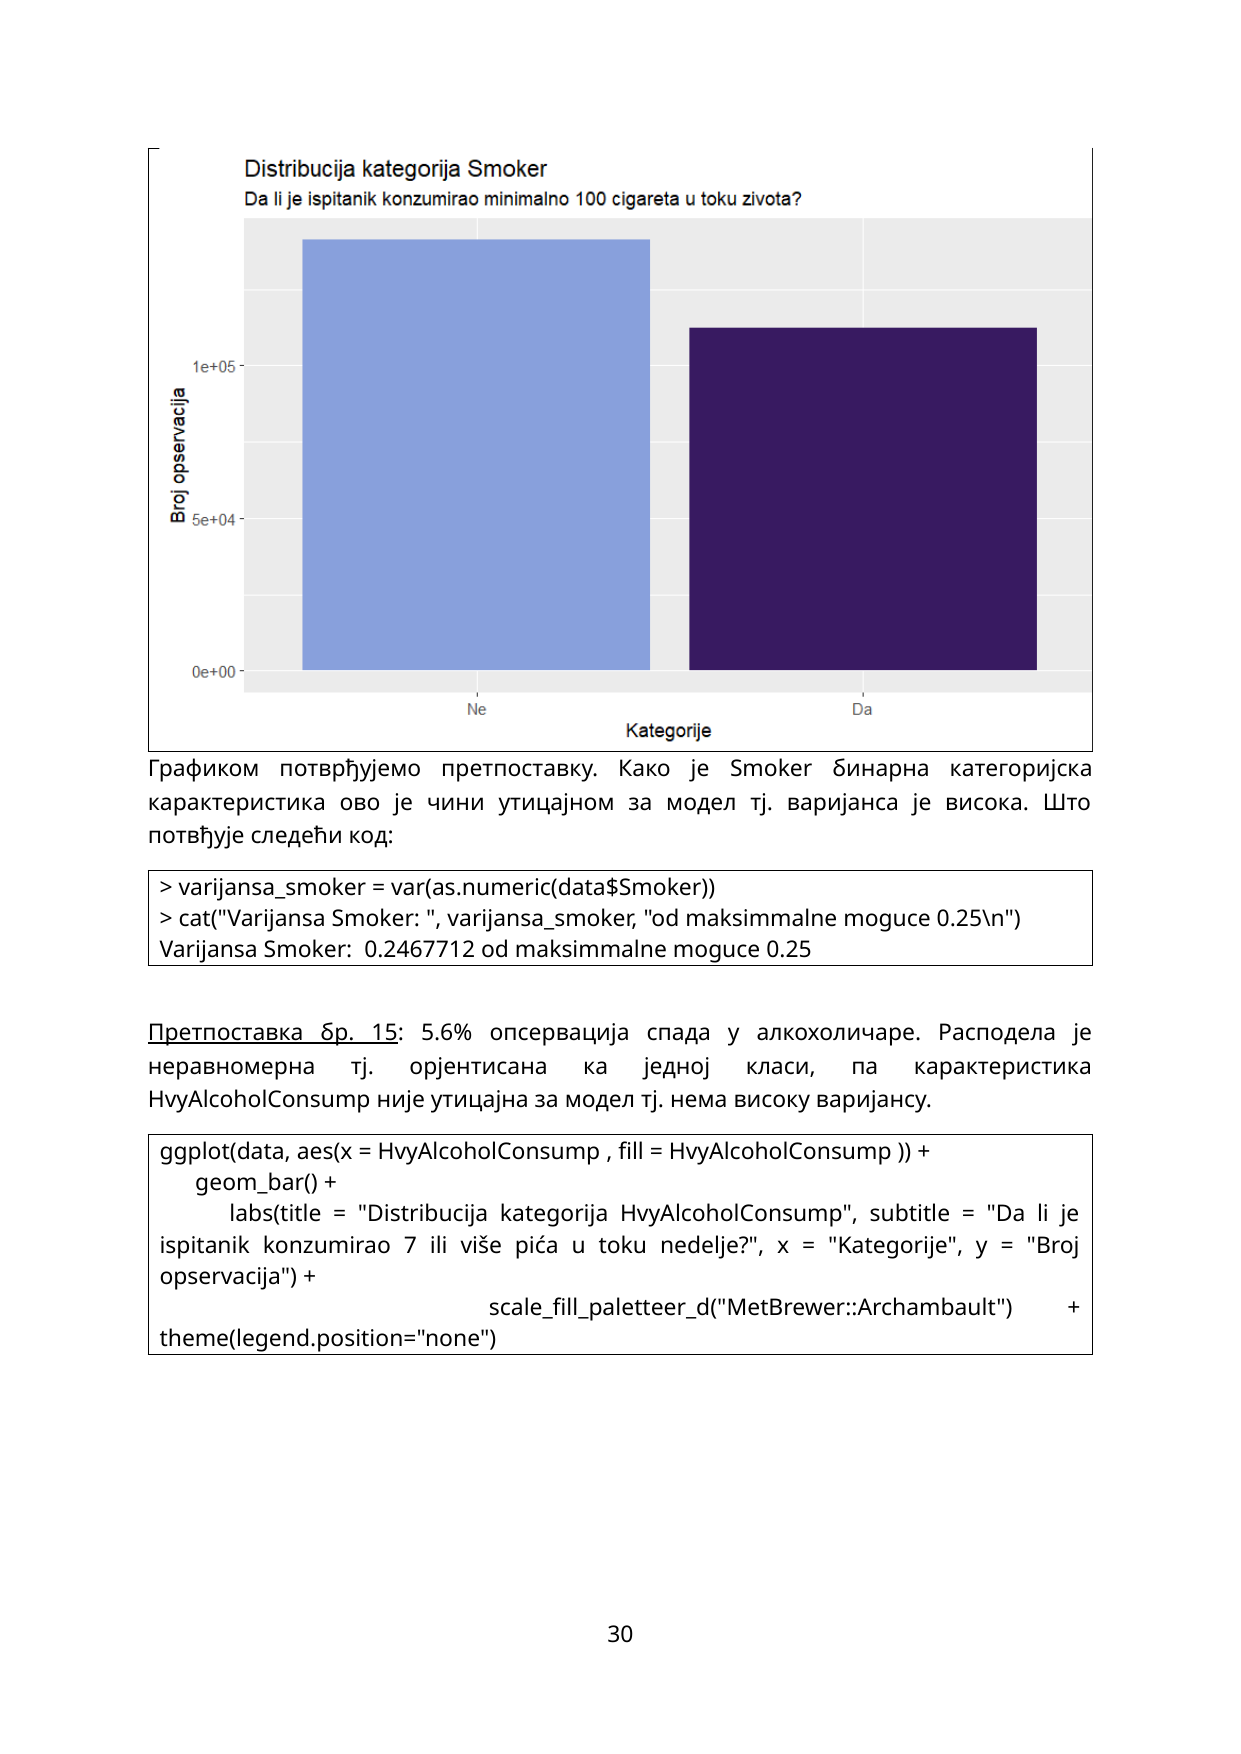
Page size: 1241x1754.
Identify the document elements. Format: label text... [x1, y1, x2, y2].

picture [159, 148, 1093, 751]
text Претпоставка бр. 15: 5.6% опсервација спада у алкохоличаре. Расподела је неравномерна тј. орјентисана ка једној класи, па карактеристика HvyAlcoholConsump није утицајна за модел тј. нема високу варијансу. [148, 1016, 1093, 1115]
table_cell [149, 149, 159, 751]
text Графиком потврђујемо претпоставку. Како је Smoker бинарна категоријска карактеристика ово је чини утицајном за модел тј. варијанса је висока. Што потвђује следећи код: [148, 752, 1093, 851]
table_header ggplot(data, aes(x = HvyAlcoholConsump , fill = HvyAlcoholConsump )) + geom_bar() + labs(title = "Distribucija kategorija HvyAlcoholConsump", subtitle = "Da li је ispitanik konzumirao 7 ili više pića u toku nedelje?", x = "Kategorije", y = "Broj opservacija") + scale_fill_paletteer_d("MetBrewer::Archambault") + theme(legend.position="none") [149, 1135, 1092, 1354]
table_header > varijansa_smoker = var(as.numeric(data$Smoker)) > cat("Varijansa Smoker: ", varijansa_smoker, "od maksimmalne moguce 0.25\n") Varijansa Smoker: 0.2467712 od maksimmalne moguce 0.25 [149, 871, 1092, 964]
